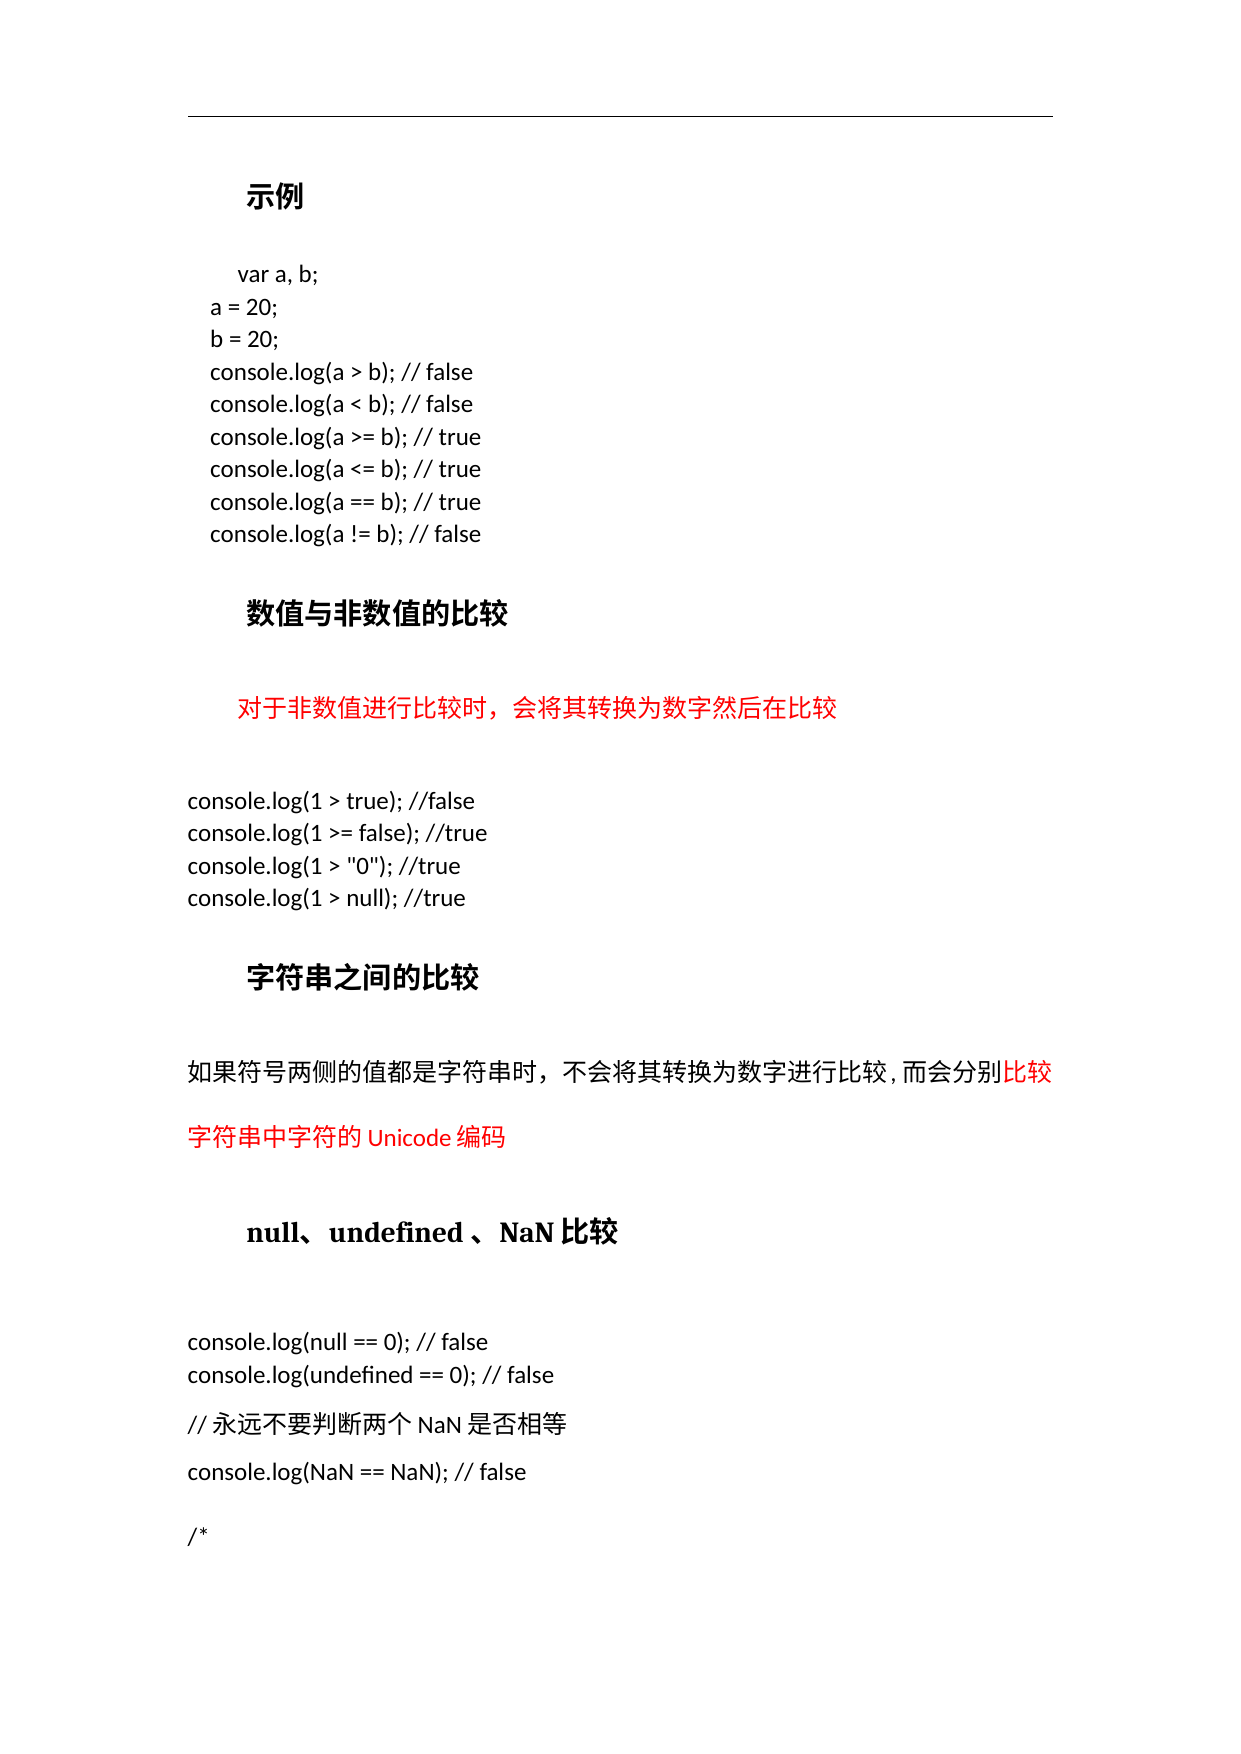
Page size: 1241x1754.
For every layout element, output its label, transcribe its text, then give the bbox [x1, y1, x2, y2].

text 对于非数值进行比较时，会将其转换为数字然后在比较 [187, 674, 1053, 739]
subtitle 数值与非数值的比较 [187, 579, 1053, 644]
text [187, 1325, 1053, 1553]
text var a, b; a = 20; b = 20; console.log(a > b); // false console.log(a < b); // false console.log(a >= b); // true console.log(a <= b); // true console.log(a == b); // true console.log(a != b); // false [187, 257, 1053, 550]
subtitle 字符串之间的比较 [187, 943, 1053, 1008]
subtitle 示例 [187, 162, 1053, 227]
text 如果符号两侧的值都是字符串时，不会将其转换为数字进行比较, 而会分别比较字符串中字符的Unicode编码 [187, 1038, 1053, 1168]
text console.log(1 > true); //false console.log(1 >= false); //true console.log(1 > "0"); //true console.log(1 > null); //true [187, 784, 1053, 914]
subtitle null、undefined 、NaN比较 [187, 1198, 1053, 1263]
